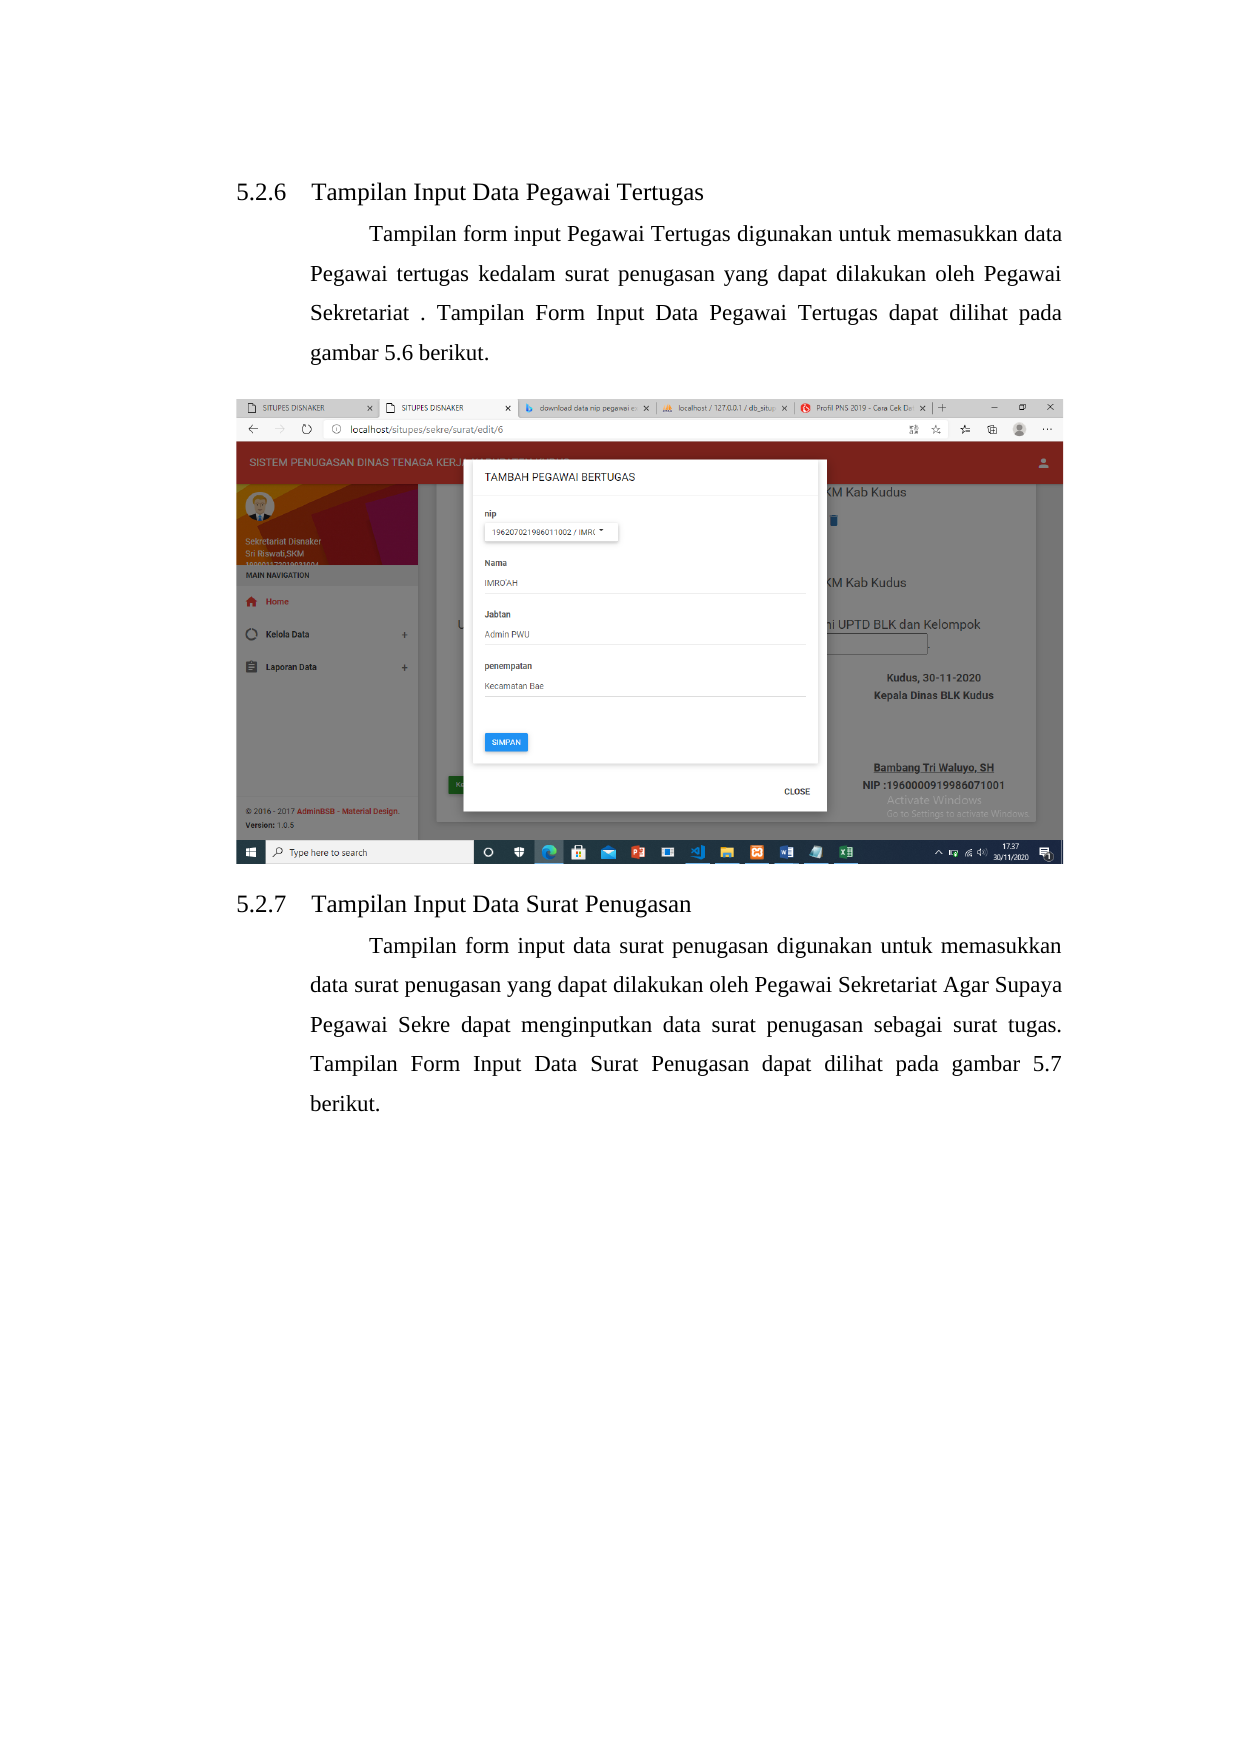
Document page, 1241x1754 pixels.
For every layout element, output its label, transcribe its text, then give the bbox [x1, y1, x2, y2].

text Tampilan form input data surat penugasan digunakan untuk memasukkan data surat penugasan yang dapat dilakukan oleh Pegawai Sekretariat Agar Supaya Pegawai Sekre dapat menginputkan data surat penugasan sebagai surat tugas. Tampilan Form Input Data Surat Penugasan dapat dilihat pada gambar 5.7 berikut. [310, 932, 1063, 1116]
subtitle 5.2.6 Tampilan Input Data Pegawai Tertugas [236, 177, 1063, 206]
picture [236, 399, 1064, 864]
subtitle 5.2.7 Tampilan Input Data Surat Penugasan [236, 889, 1063, 918]
text Tampilan form input Pegawai Tertugas digunakan untuk memasukkan data Pegawai tertugas kedalam surat penugasan yang dapat dilakukan oleh Pegawai Sekretariat . Tampilan Form Input Data Pegawai Tertugas dapat dilihat pada gambar 5.6 berikut. [310, 220, 1063, 365]
